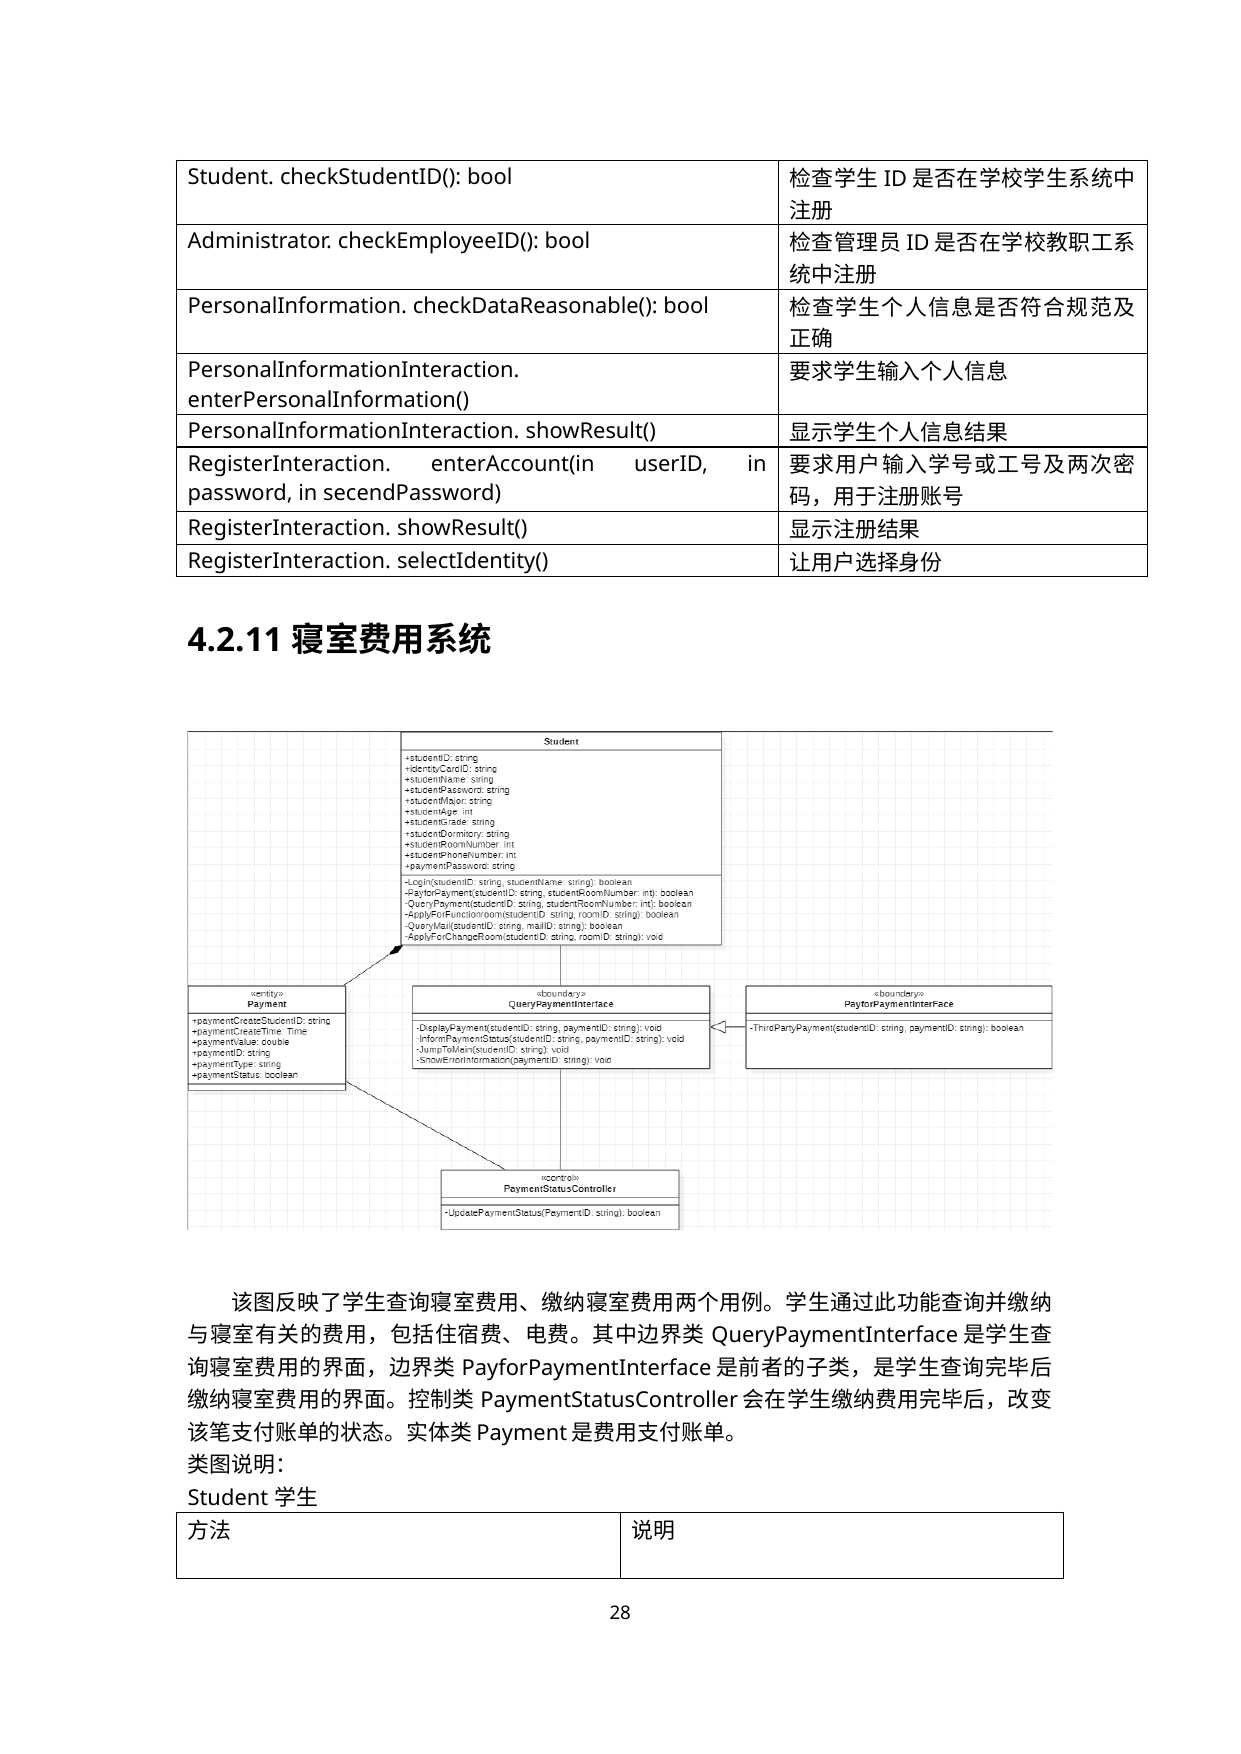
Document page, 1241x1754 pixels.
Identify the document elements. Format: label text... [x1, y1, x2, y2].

table_cell PersonalInformationInteraction. showResult() [177, 415, 778, 446]
table_cell 检查学生个人信息是否符合规范及正确 [779, 290, 1147, 353]
table_cell 让用户选择身份 [779, 545, 1147, 576]
text Student 学生 [187, 1479, 1053, 1512]
table_cell Student. checkStudentID(): bool [177, 161, 778, 224]
table_cell PersonalInformationInteraction. enterPersonalInformation() [177, 354, 778, 414]
text 类图说明： [187, 1447, 1053, 1479]
table_cell RegisterInteraction. selectIdentity() [177, 545, 778, 576]
table_cell 要求学生输入个人信息 [779, 354, 1147, 414]
table_cell 检查学生ID是否在学校学生系统中注册 [779, 161, 1147, 224]
text 该图反映了学生查询寝室费用、缴纳寝室费用两个用例。学生通过此功能查询并缴纳与寝室有关的费用，包括住宿费、电费。其中边界类QueryPaymentInterface是学生查询寝室费用的界面，边界类PayforPaymentInterface是前者的子类，是学生查询完毕后缴纳寝室费用的界面。控制类PaymentStatusController会在学生缴纳费用完毕后，改变该笔支付账单的状态。实体类Payment是费用支付账单。 [187, 1284, 1053, 1447]
table_cell 要求用户输入学号或工号及两次密码，用于注册账号 [779, 448, 1147, 511]
table_header 说明 [621, 1513, 1063, 1578]
table_cell PersonalInformation. checkDataReasonable(): bool [177, 290, 778, 353]
table_cell RegisterInteraction. enterAccount(in userID, in password, in secendPassword) [177, 448, 778, 511]
table_cell 检查管理员ID是否在学校教职工系统中注册 [779, 225, 1147, 289]
table_cell 显示学生个人信息结果 [779, 415, 1147, 446]
table_cell Administrator. checkEmployeeID(): bool [177, 225, 778, 289]
table_header 方法 [177, 1513, 620, 1578]
table_cell RegisterInteraction. showResult() [177, 512, 778, 543]
table_cell 显示注册结果 [779, 512, 1147, 543]
subtitle 4.2.11 寝室费用系统 [187, 604, 1053, 669]
picture [187, 731, 1053, 1230]
